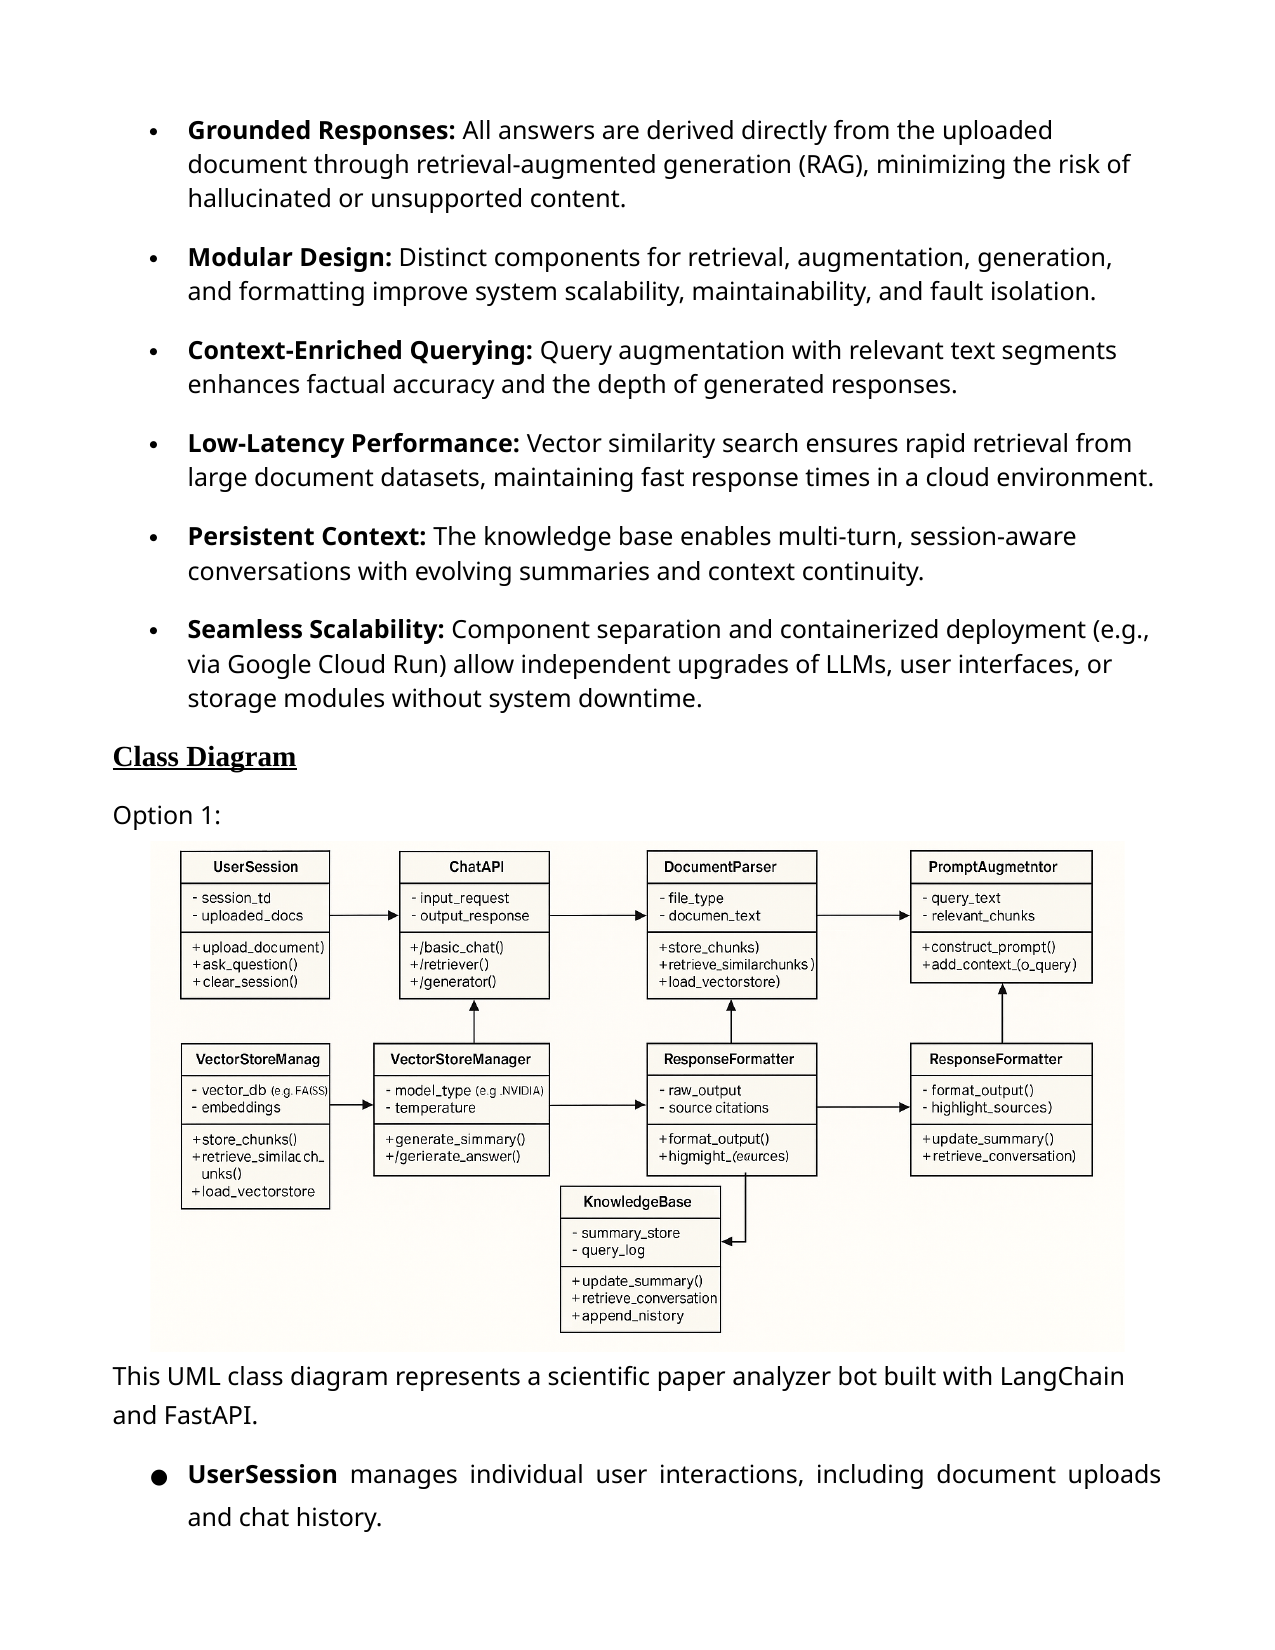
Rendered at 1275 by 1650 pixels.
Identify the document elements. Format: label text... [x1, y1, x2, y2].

text This UML class diagram represents a scientific paper analyzer bot built with LangChain and FastAPI. [112, 1358, 1162, 1431]
text Option 1: [112, 798, 1162, 832]
list Low-Latency Performance: Vector similarity search ensures rapid retrieval from large document datasets, maintaining fast response times in a cloud environment. [150, 426, 1162, 494]
picture [150, 841, 1125, 1352]
list Seamless Scalability: Component separation and containerized deployment (e.g., via Google Cloud Run) allow independent upgrades of LLMs, user interfaces, or storage modules without system downtime. [150, 612, 1162, 714]
list Modular Design: Distinct components for retrieval, augmentation, generation, and formatting improve system scalability, maintainability, and fault isolation. [150, 240, 1162, 308]
list Context-Enriched Querying: Query augmentation with relevant text segments enhances factual accuracy and the depth of generated responses. [150, 333, 1162, 401]
list UserSession manages individual user interactions, including document uploads and chat history. [150, 1453, 1162, 1533]
list Grounded Responses: All answers are derived directly from the uploaded document through retrieval-augmented generation (RAG), minimizing the risk of hallucinated or unsupported content. [150, 112, 1162, 215]
list Persistent Context: The knowledge base enables multi-turn, session-aware conversations with evolving summaries and context continuity. [150, 519, 1162, 587]
text Class Diagram [112, 739, 1162, 773]
